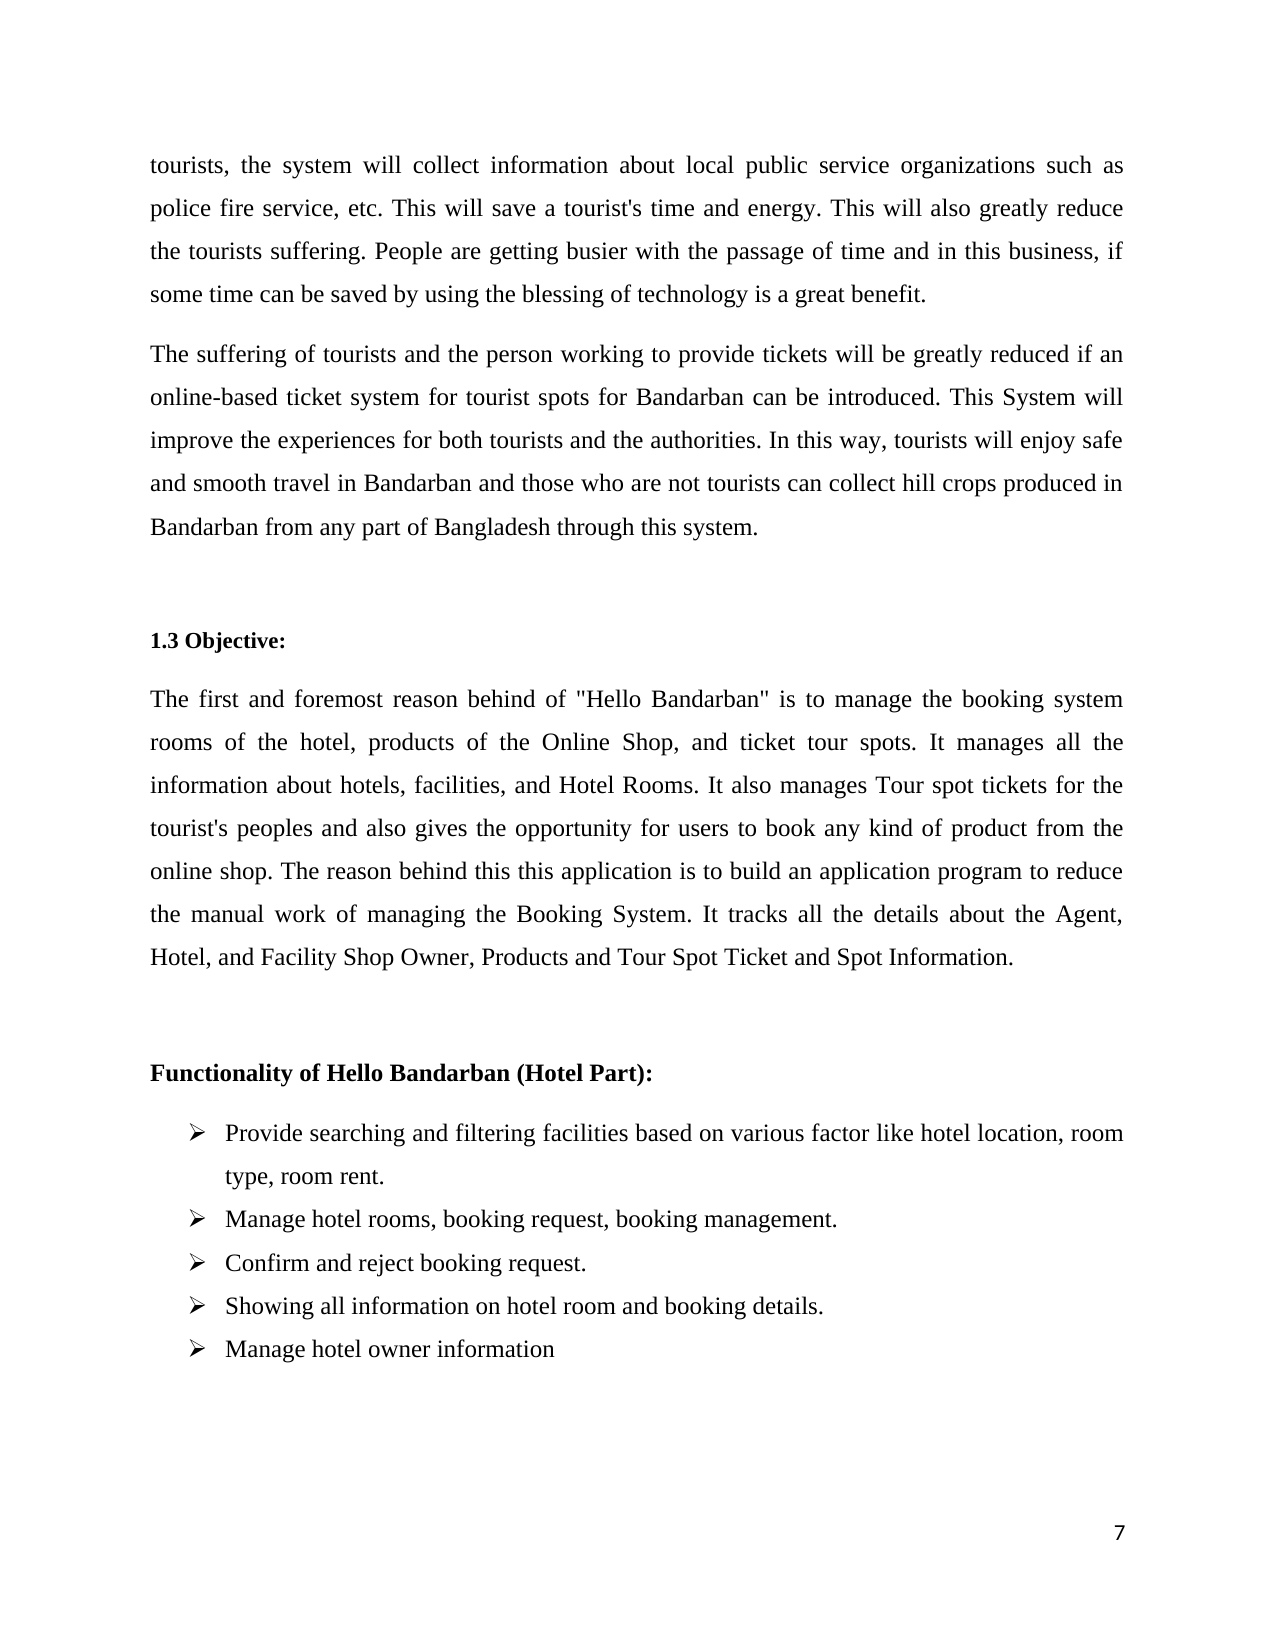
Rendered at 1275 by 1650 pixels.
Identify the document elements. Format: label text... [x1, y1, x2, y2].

list Manage hotel rooms, booking request, booking management. [187, 1204, 1125, 1233]
list Provide searching and filtering facilities based on various factor like hotel location, room type, room rent. [187, 1118, 1125, 1190]
list Showing all information on hotel room and booking details. [187, 1291, 1125, 1319]
list Manage hotel owner information [187, 1334, 1125, 1363]
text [150, 150, 1125, 308]
text The suffering of tourists and the person working to provide tickets will be greatly reduced if an online-based ticket system for tourist spots for Bandarban can be introduced. This System will improve the experiences for both tourists and the authorities. In this way, tourists will enjoy safe and smooth travel in Bandarban and those who are not tourists can collect hill crops produced in Bandarban from any part of Bangladesh through this system. [150, 339, 1125, 540]
text The first and foremost reason behind of "Hello Bandarban" is to manage the booking system rooms of the hotel, products of the Online Shop, and ticket tour spots. It manages all the information about hotels, facilities, and Hotel Rooms. It also manages Tour spot tickets for the tourist's peoples and also gives the opportunity for users to book any kind of product from the online shop. The reason behind this this application is to build an application program to reduce the manual work of managing the Booking System. It tracks all the details about the Agent, Hotel, and Facility Shop Owner, Products and Tour Spot Ticket and Spot Information. [150, 684, 1125, 971]
text 1.3 Objective: [150, 628, 1125, 654]
text Functionality of Hello Bandarban (Hotel Part): [150, 1058, 1125, 1087]
list Confirm and reject booking request. [187, 1248, 1125, 1276]
